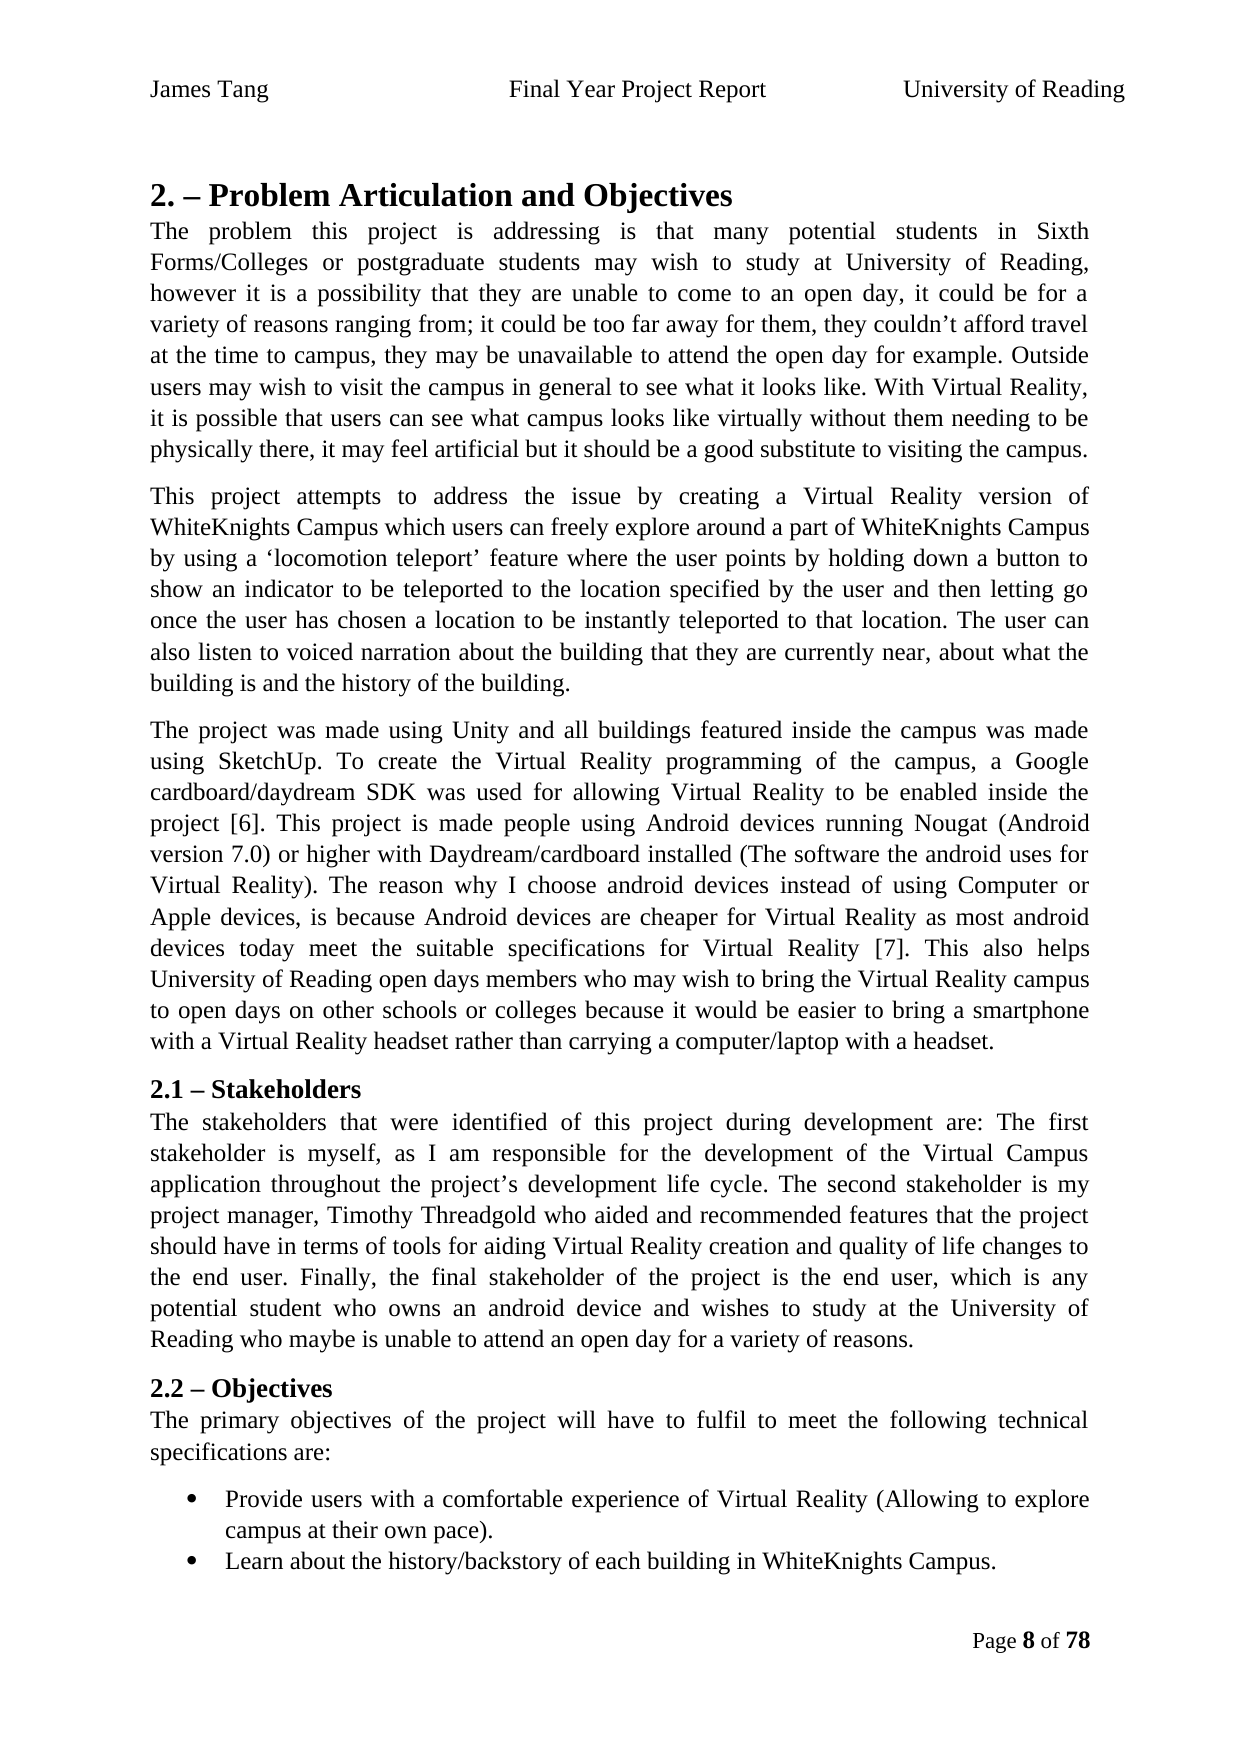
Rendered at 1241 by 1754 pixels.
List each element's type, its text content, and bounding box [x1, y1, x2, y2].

list Provide users with a comfortable experience of Virtual Reality (Allowing to explore campus at their own pace). [187, 1484, 1090, 1544]
text The problem this project is addressing is that many potential students in Sixth Forms/Colleges or postgraduate students may wish to study at University of Reading, however it is a possibility that they are unable to come to an open day, it could be for a variety of reasons ranging from; it could be too far away for them, they couldn’t afford travel at the time to campus, they may be unavailable to attend the open day for example. Outside users may wish to visit the campus in general to see what it looks like. With Virtual Reality, it is possible that users can see what campus looks like virtually without them needing to be physically there, it may feel artificial but it should be a good substitute to visiting the campus. [150, 216, 1090, 462]
text The project was made using Unity and all buildings featured inside the campus was made using SketchUp. To create the Virtual Reality programming of the campus, a Google cardboard/daydream SDK was used for allowing Virtual Reality to be enabled inside the project. This project is made people using Android devices running Nougat (Android version 7.0) or higher with Daydream/cardboard installed (The software the android uses for Virtual Reality). The reason why I choose android devices instead of using Computer or Apple devices, is because Android devices are cheaper for Virtual Reality as most android devices today meet the suitable specifications for Virtual Reality. This also helps University of Reading open days members who may wish to bring the Virtual Reality campus to open days on other schools or colleges because it would be easier to bring a smartphone with a Virtual Reality headset rather than carrying a computer/laptop with a headset. [150, 715, 1090, 1054]
text The stakeholders that were identified of this project during development are: The first stakeholder is myself, as I am responsible for the development of the Virtual Campus application throughout the project’s development life cycle. The second stakeholder is my project manager, Timothy Threadgold who aided and recommended features that the project should have in terms of tools for aiding Virtual Reality creation and quality of life changes to the end user. Finally, the final stakeholder of the project is the end user, which is any potential student who owns an android device and wishes to study at the University of Reading who maybe is unable to attend an open day for a variety of reasons. [150, 1107, 1090, 1353]
text This project attempts to address the issue by creating a Virtual Reality version of WhiteKnights Campus which users can freely explore around a part of WhiteKnights Campus by using a ‘locomotion teleport’ feature where the user points by holding down a button to show an indicator to be teleported to the location specified by the user and then letting go once the user has chosen a location to be instantly teleported to that location. The user can also listen to voiced narration about the building that they are currently near, about what the building is and the history of the building. [150, 481, 1090, 696]
list Learn about the history/backstory of each building in WhiteKnights Campus. [187, 1546, 1090, 1575]
subtitle 2. – Problem Articulation and Objectives [150, 175, 1090, 213]
text The primary objectives of the project will have to fulfil to meet the following technical specifications are: [150, 1406, 1090, 1465]
subtitle 2.1 – Stakeholders [150, 1073, 1090, 1104]
subtitle 2.2 – Objectives [150, 1372, 1090, 1403]
